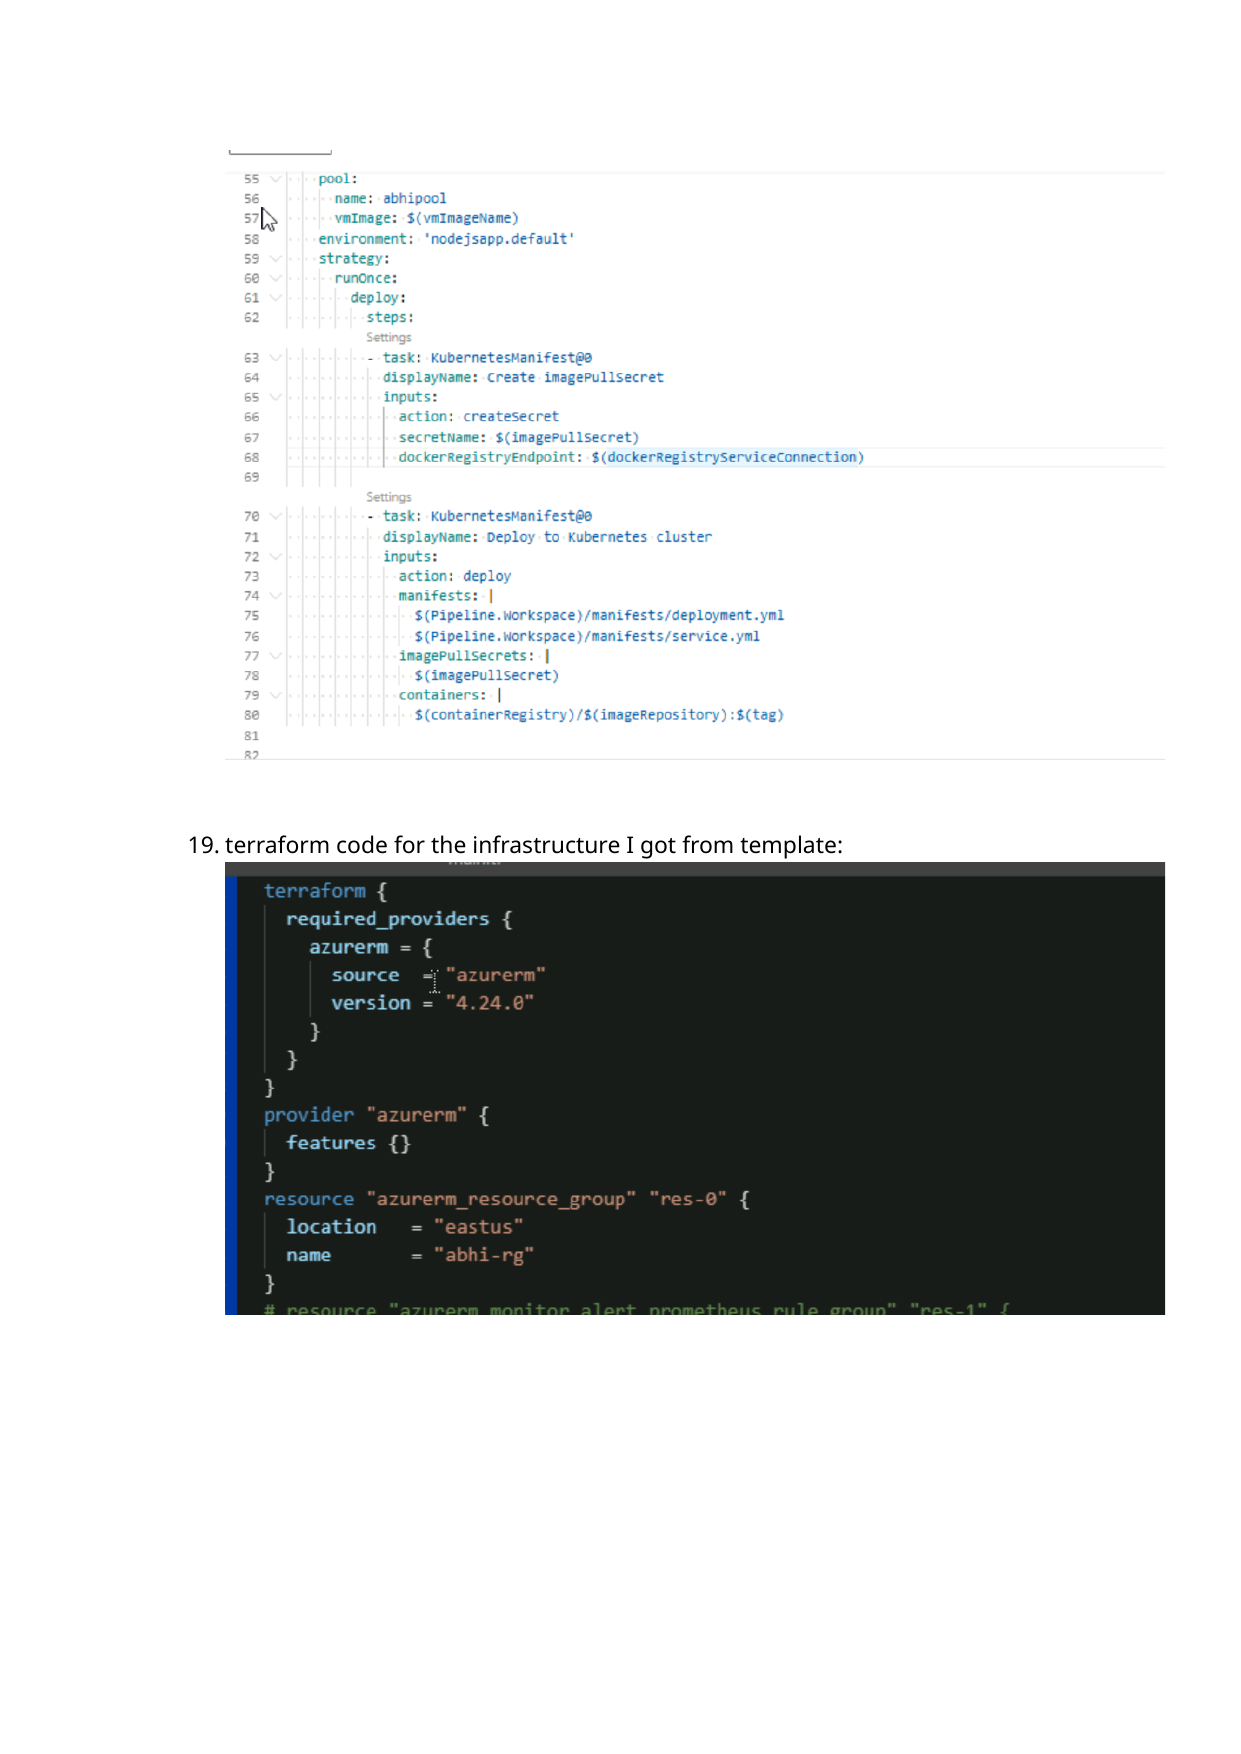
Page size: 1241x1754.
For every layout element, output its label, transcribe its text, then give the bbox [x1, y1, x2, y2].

picture [225, 150, 1166, 760]
list terraform code for the infrastructure I got from template: [187, 829, 1090, 860]
picture [225, 862, 1166, 1315]
